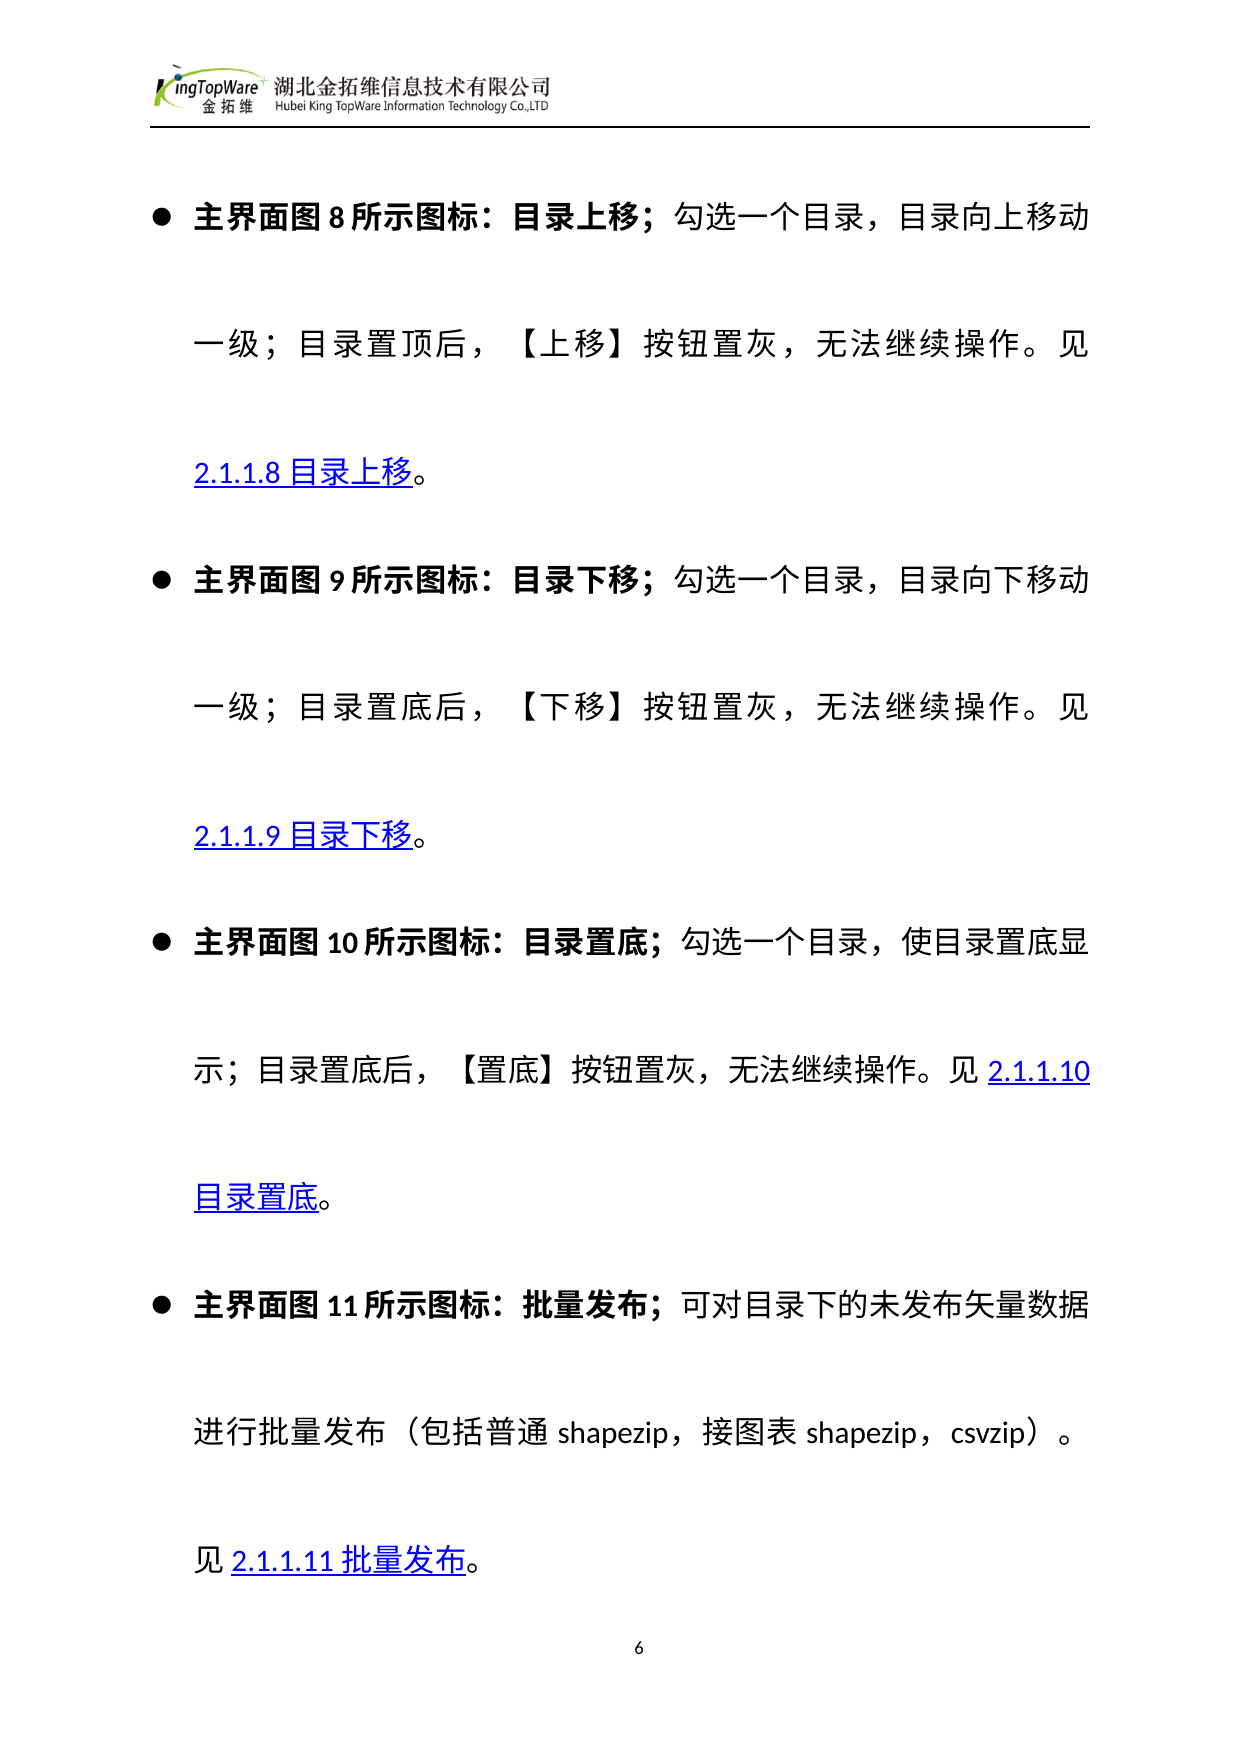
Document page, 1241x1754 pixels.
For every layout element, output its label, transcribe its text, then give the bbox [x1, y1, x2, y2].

picture [150, 59, 554, 120]
list 主界面图9所示图标：目录下移；勾选一个目录，目录向下移动一级；目录置底后，【下移】按钮置灰，无法继续操作。见2.1.1.9 目录下移。 [150, 535, 1090, 875]
list 主界面图11所示图标：批量发布；可对目录下的未发布矢量数据进行批量发布（包括普通shapezip，接图表shapezip，csvzip）。见2.1.1.11 批量发布。 [150, 1260, 1090, 1600]
list 主界面图8所示图标：目录上移；勾选一个目录，目录向上移动一级；目录置顶后，【上移】按钮置灰，无法继续操作。见2.1.1.8 目录上移。 [150, 172, 1090, 512]
list 主界面图10所示图标：目录置底；勾选一个目录，使目录置底显示；目录置底后，【置底】按钮置灰，无法继续操作。见2.1.1.10 目录置底。 [150, 897, 1090, 1237]
